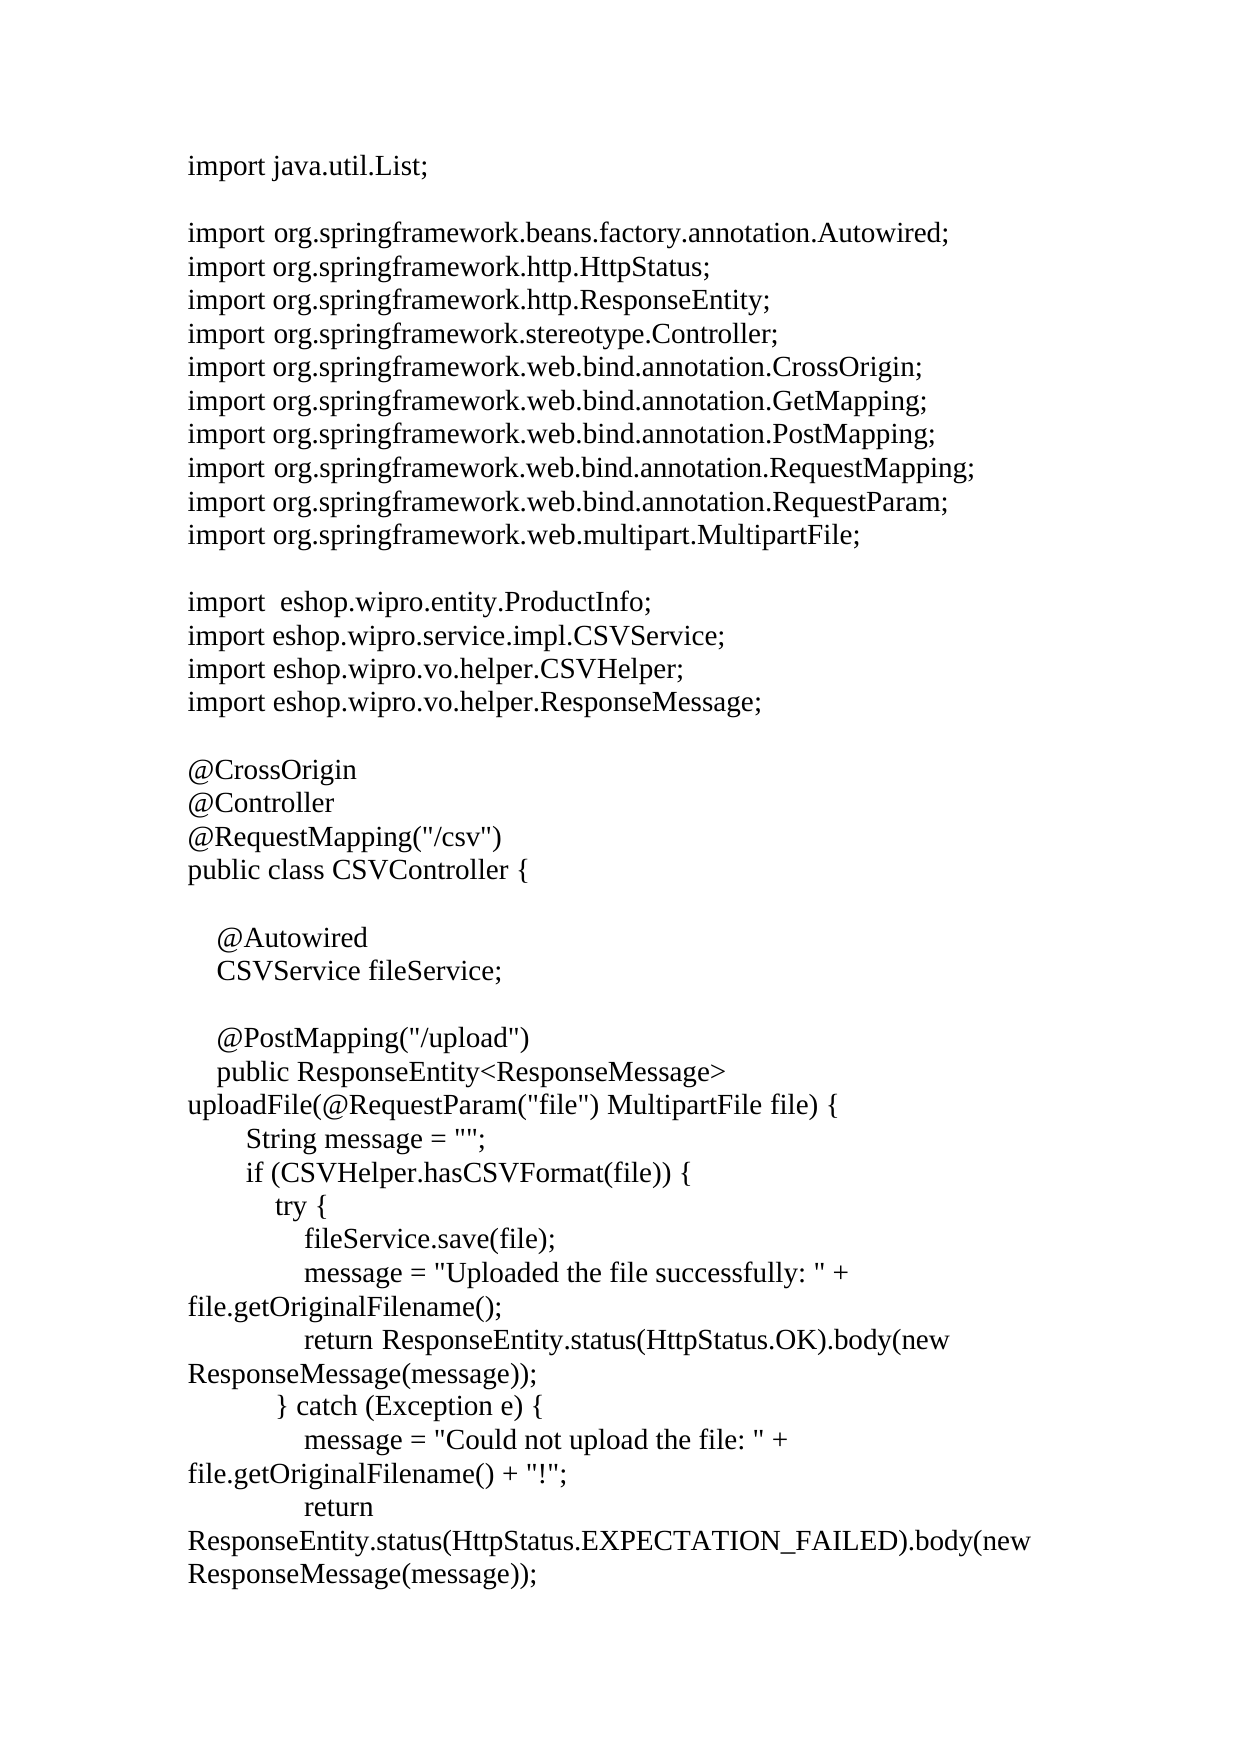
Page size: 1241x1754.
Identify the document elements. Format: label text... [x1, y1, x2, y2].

text if (CSVHelper.hasCSVFormat(file)) { try { [246, 1155, 694, 1222]
text @CrossOrigin @Controller @RequestMapping("/csv") [187, 752, 504, 853]
text fileService.save(file); [304, 1222, 1240, 1255]
text import java.util.List; [187, 148, 1240, 182]
text return ResponseEntity.status(HttpStatus.OK).body(new ResponseMessage(message)); [187, 1322, 1240, 1389]
text import org.springframework.web.bind.annotation.CrossOrigin; import org.springframework.web.bind.annotation.GetMapping; import org.springframework.web.bind.annotation.PostMapping; import org.springframework.web.bind.annotation.RequestMapping; import org.springframework.web.bind.annotation.RequestParam; import org.springframework.web.multipart.MultipartFile; [187, 349, 986, 551]
text String message = ""; [246, 1121, 1240, 1155]
text message = "Uploaded the file successfully: " + file.getOriginalFilename(); [187, 1255, 851, 1322]
text @PostMapping("/upload") [216, 1020, 1240, 1054]
text @Autowired CSVService fileService; [216, 920, 504, 987]
text message = "Could not upload the file: " + file.getOriginalFilename() + "!"; [187, 1422, 790, 1489]
text import org.springframework.http.ResponseEntity; import org.springframework.stereotype.Controller; [187, 282, 811, 349]
text import eshop.wipro.vo.helper.ResponseMessage; [187, 685, 1240, 718]
text } catch (Exception e) { [275, 1389, 1240, 1422]
text import eshop.wipro.entity.ProductInfo; import eshop.wipro.service.impl.CSVService; import eshop.wipro.vo.helper.CSVHelper; [187, 584, 727, 685]
text import org.springframework.beans.factory.annotation.Autowired; import org.springframework.http.HttpStatus; [187, 215, 973, 282]
text public ResponseEntity<ResponseMessage> uploadFile(@RequestParam("file") MultipartFile file) { [187, 1054, 973, 1121]
text return ResponseEntity.status(HttpStatus.EXPECTATION_FAILED).body(new ResponseMessage(message)); [187, 1489, 1061, 1590]
text public class CSVController { [187, 853, 1240, 886]
